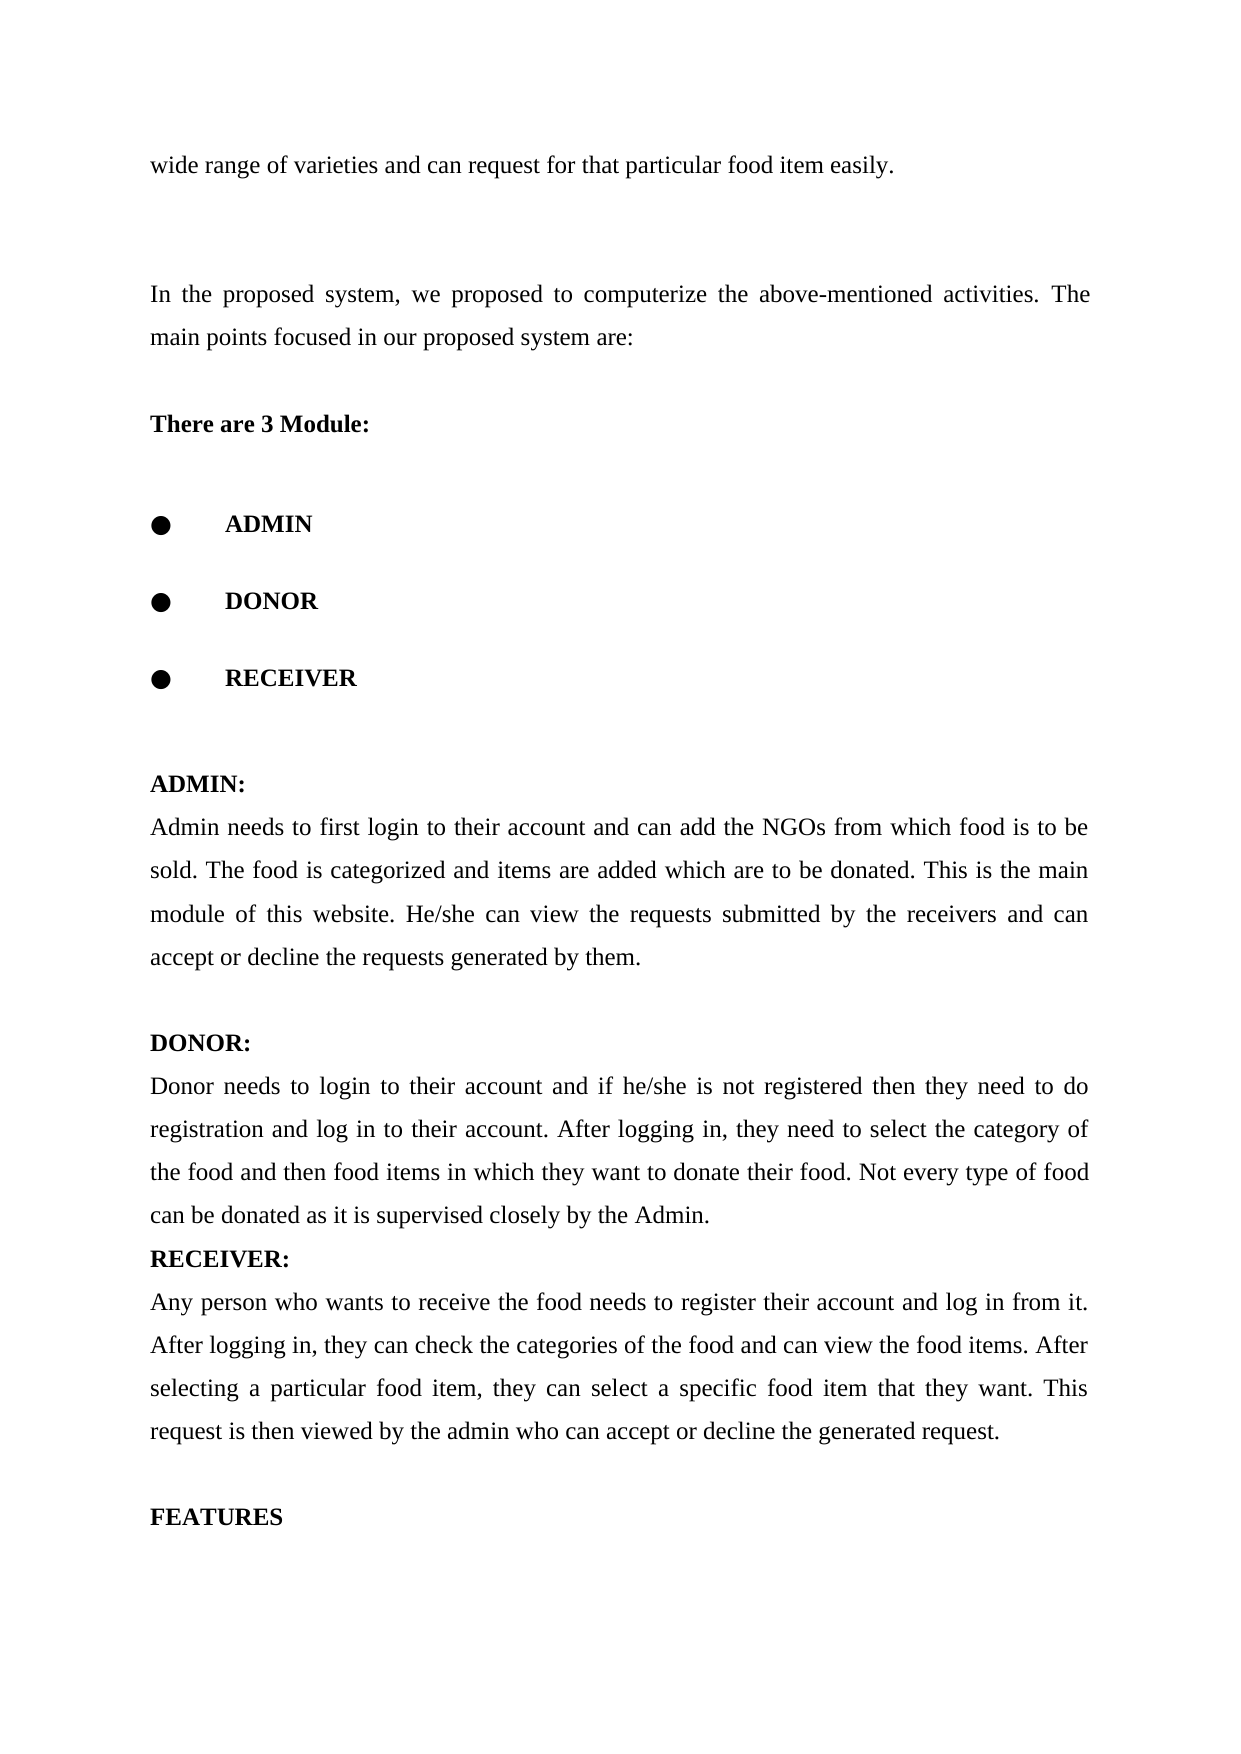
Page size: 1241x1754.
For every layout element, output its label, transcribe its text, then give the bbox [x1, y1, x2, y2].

text There are 3 Module: [150, 409, 1090, 437]
text In the proposed system, we proposed to computerize the above-mentioned activities. The main points focused in our proposed system are: [150, 279, 1090, 351]
text Admin needs to first login to their account and can add the NGOs from which food is to be sold. The food is categorized and items are added which are to be donated. This is the main module of this website. He/she can view the requests submitted by the receivers and can accept or decline the requests generated by them. [150, 812, 1090, 971]
text RECEIVER: [150, 1244, 1090, 1272]
text FEATURES [150, 1502, 1090, 1531]
list ADMIN [150, 495, 1090, 547]
text DONOR: [150, 1028, 1090, 1057]
text Donor needs to login to their account and if he/she is not registered then they need to do registration and log in to their account. After logging in, they need to select the category of the food and then food items in which they want to donate their food. Not every type of food can be donated as it is supervised closely by the Admin. [150, 1071, 1090, 1229]
list RECEIVER [150, 649, 1090, 700]
text Any person who wants to receive the food needs to register their account and log in from it. After logging in, they can check the categories of the food and can view the food items. After selecting a particular food item, they can select a specific food item that they want. This request is then viewed by the admin who can accept or decline the generated request. [150, 1287, 1090, 1445]
text ADMIN: [150, 769, 1090, 798]
list DONOR [150, 572, 1090, 623]
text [150, 150, 1090, 179]
